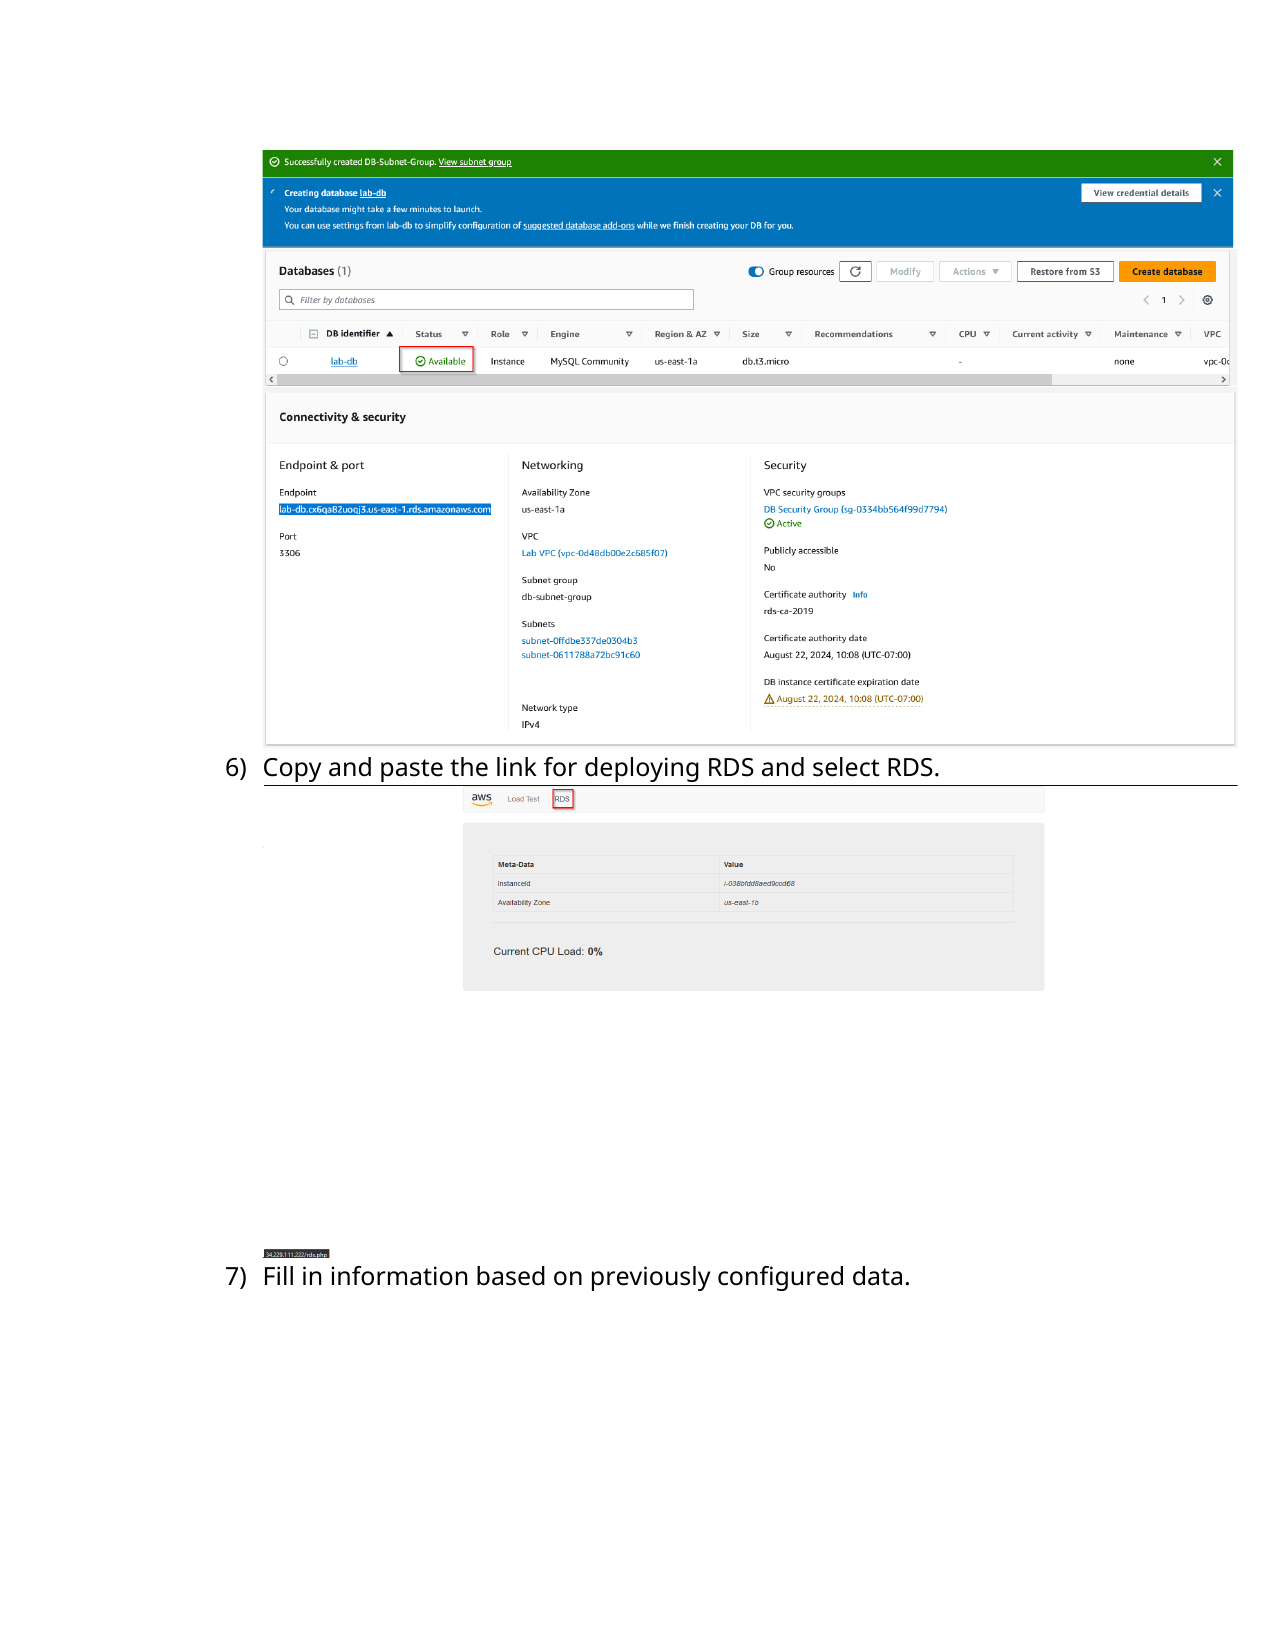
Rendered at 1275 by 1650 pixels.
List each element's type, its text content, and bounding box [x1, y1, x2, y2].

picture [262, 387, 1238, 748]
list Fill in information based on previously configured data. [225, 1259, 1125, 1293]
picture [262, 785, 1238, 1258]
picture [262, 249, 1238, 386]
list Copy and paste the link for deploying RDS and select RDS. [225, 750, 1125, 784]
picture [262, 150, 1238, 248]
